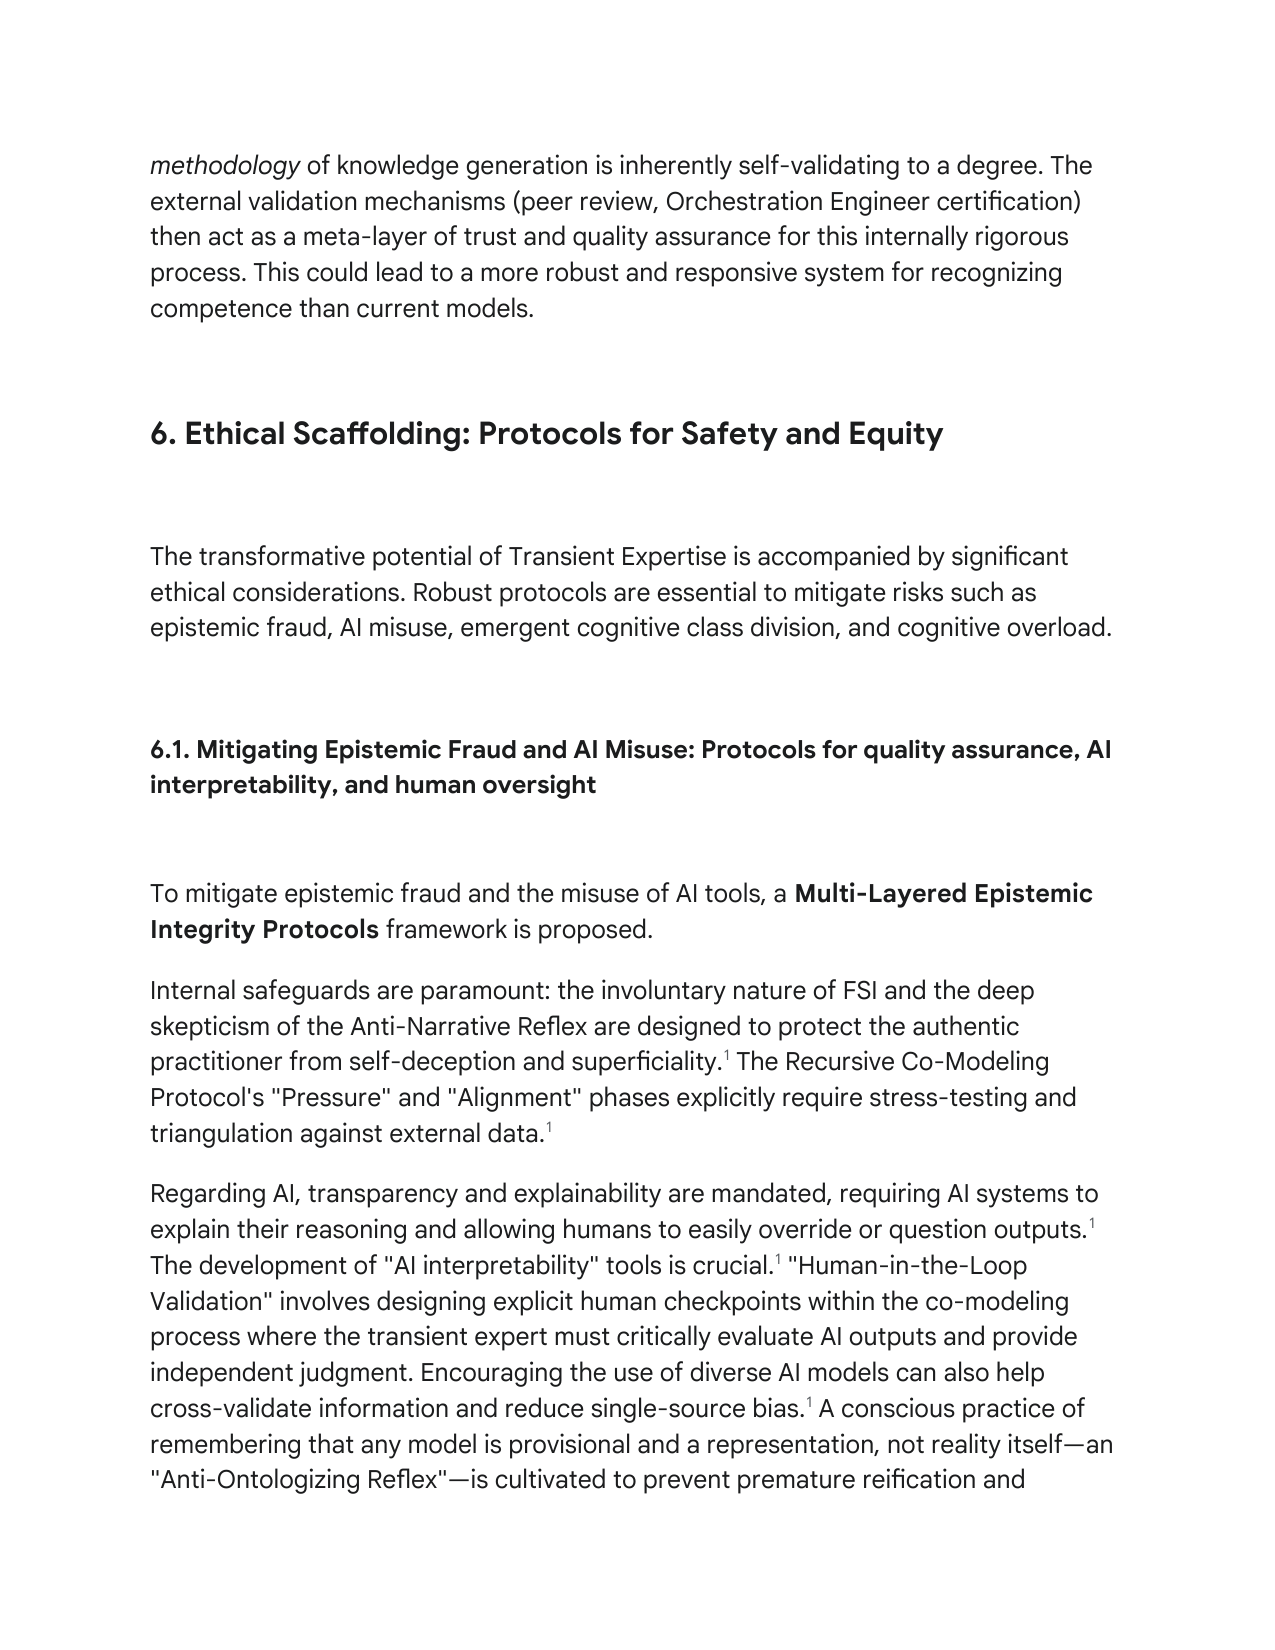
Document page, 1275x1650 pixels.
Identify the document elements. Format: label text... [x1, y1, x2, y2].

text methodology of knowledge generation is inherently self-validating to a degree. The external validation mechanisms (peer review, Orchestration Engineer certification) then act as a meta-layer of trust and quality assurance for this internally rigorous process. This could lead to a more robust and responsive system for recognizing competence than current models. [150, 150, 1125, 324]
text Internal safeguards are paramount: the involuntary nature of FSI and the deep skepticism of the Anti-Narrative Reflex are designed to protect the authentic practitioner from self-deception and superficiality.1 The Recursive Co-Modeling Protocol's "Pressure" and "Alignment" phases explicitly require stress-testing and triangulation against external data.1 [150, 975, 1125, 1149]
subtitle 6. Ethical Scaffolding: Protocols for Safety and Equity [150, 414, 1125, 453]
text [150, 1179, 1125, 1496]
text To mitigate epistemic fraud and the misuse of AI tools, a Multi-Layered Epistemic Integrity Protocols framework is proposed. [150, 879, 1125, 946]
text The transformative potential of Transient Expertise is accompanied by significant ethical considerations. Robust protocols are essential to mitigate risks such as epistemic fraud, AI misuse, emergent cognitive class division, and cognitive overload. [150, 541, 1125, 644]
subtitle 6.1. Mitigating Epistemic Fraud and AI Misuse: Protocols for quality assurance, AI interpretability, and human oversight [150, 734, 1125, 801]
